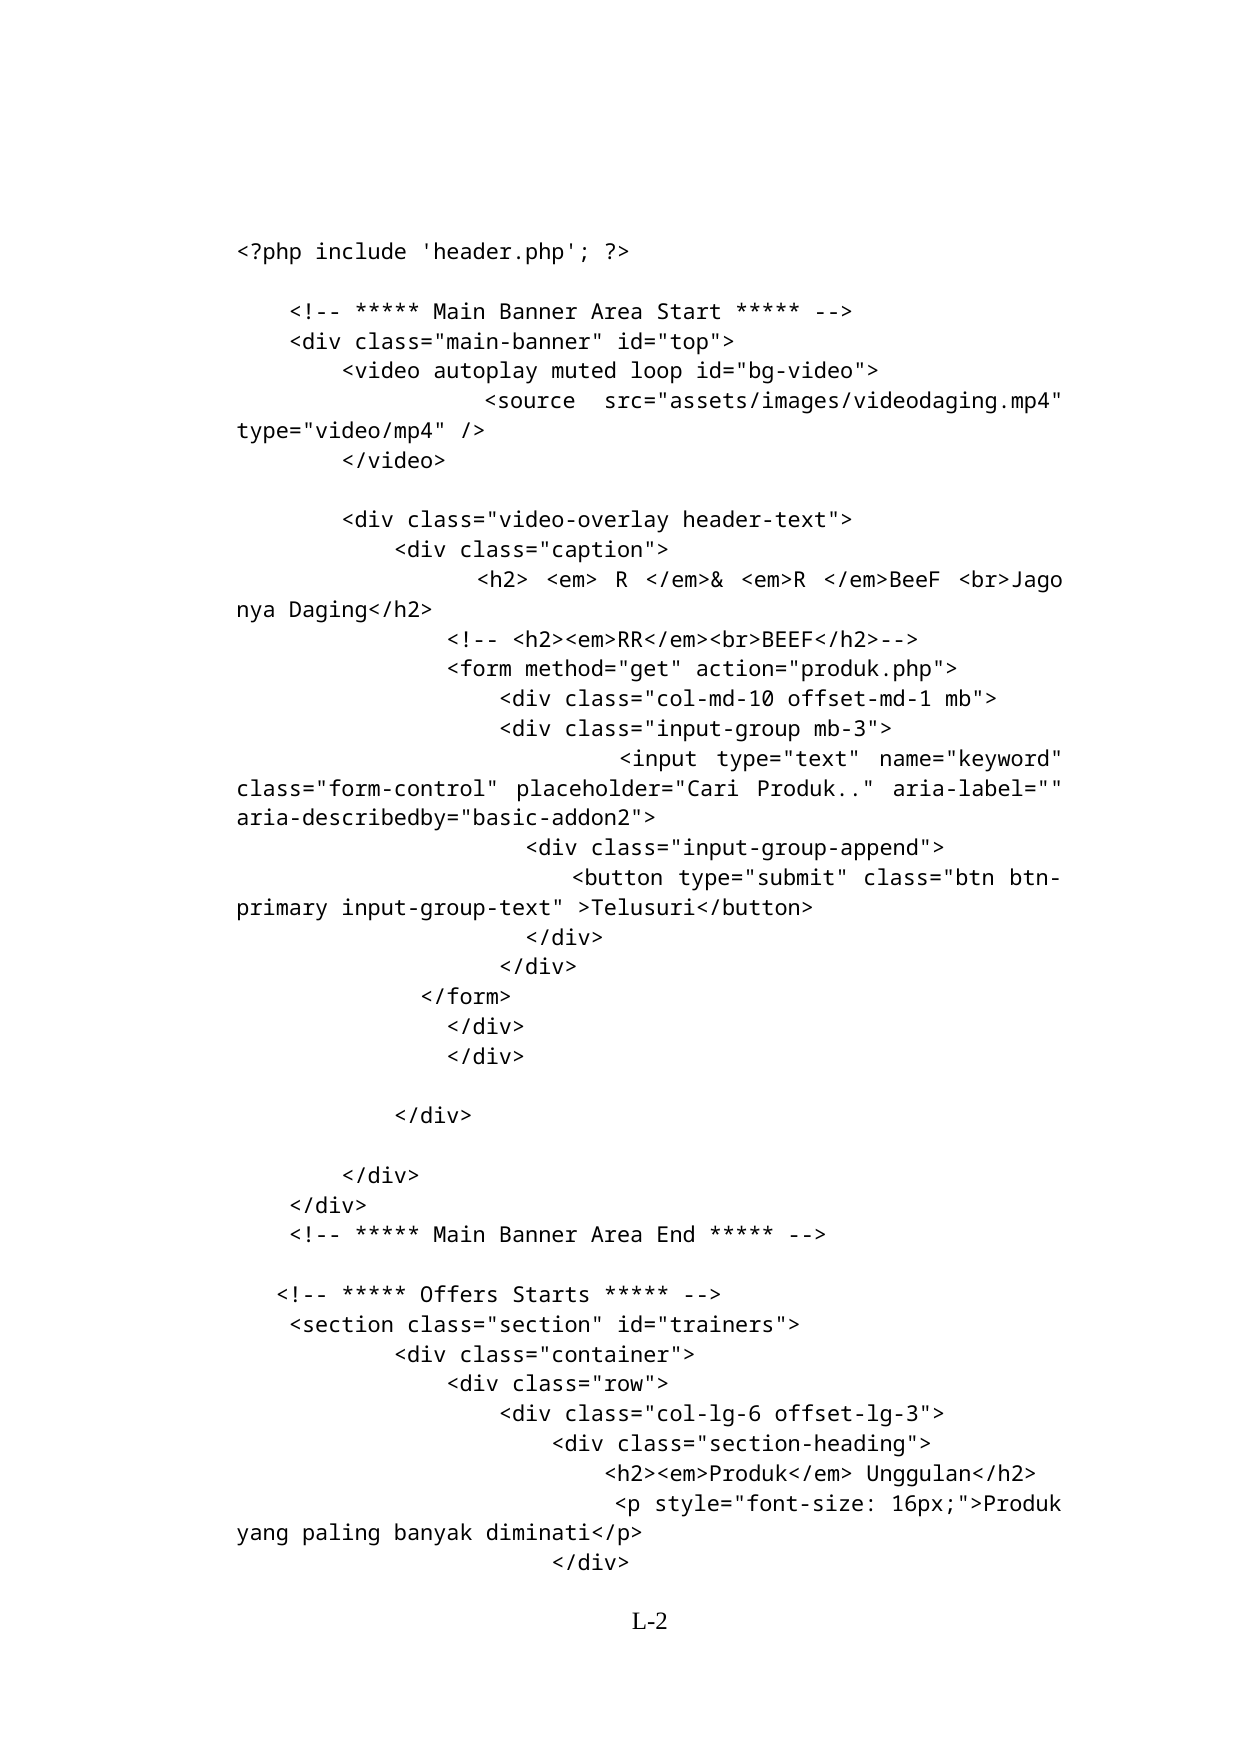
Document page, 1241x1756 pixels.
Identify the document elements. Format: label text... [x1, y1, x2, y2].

text </div> [236, 951, 1063, 981]
text <!-- ***** Offers Starts ***** --> [236, 1279, 1063, 1309]
text </form> [236, 981, 1063, 1011]
text </div> [236, 1041, 1063, 1070]
text </video> [236, 445, 1063, 474]
text </div> [236, 921, 1063, 951]
text <input type="text" name="keyword" class="form-control" placeholder="Cari Produk.." aria-label="" aria-describedby="basic-addon2"> [236, 743, 1063, 832]
text <div class="container"> [236, 1338, 1063, 1368]
text <h2> <em> R </em>& <em>R </em>BeeF <br>Jago nya Daging</h2> [236, 564, 1063, 623]
text <!-- ***** Main Banner Area End ***** --> [236, 1219, 1063, 1249]
text </div> [236, 1160, 1063, 1189]
text <source src="assets/images/videodaging.mp4" type="video/mp4" /> [236, 385, 1063, 445]
text <p style="font-size: 16px;">Produk yang paling banyak diminati</p> [236, 1487, 1063, 1547]
text <!-- ***** Main Banner Area Start ***** --> [236, 296, 1063, 326]
text <h2><em>Produk</em> Unggulan</h2> [236, 1458, 1063, 1487]
text <div class="section-heading"> [236, 1428, 1063, 1458]
text <video autoplay muted loop id="bg-video"> [236, 355, 1063, 385]
text <div class="input-group mb-3"> [236, 713, 1063, 743]
text <section class="section" id="trainers"> [236, 1309, 1063, 1338]
text <!-- <h2><em>RR</em><br>BEEF</h2>--> [236, 623, 1063, 653]
text </div> [236, 1189, 1063, 1219]
text <div class="video-overlay header-text"> [236, 504, 1063, 534]
text <form method="get" action="produk.php"> [236, 653, 1063, 683]
text </div> [236, 1547, 1063, 1577]
text <button type="submit" class="btn btn-primary input-group-text" >Telusuri</button> [236, 862, 1063, 921]
text </div> [236, 1100, 1063, 1130]
text <div class="row"> [236, 1368, 1063, 1398]
text <div class="col-lg-6 offset-lg-3"> [236, 1398, 1063, 1428]
text <div class="input-group-append"> [236, 832, 1063, 862]
text <div class="caption"> [236, 534, 1063, 564]
text <div class="main-banner" id="top"> [236, 326, 1063, 355]
text <?php include 'header.php'; ?> [236, 236, 1063, 266]
text </div> [236, 1011, 1063, 1041]
text <div class="col-md-10 offset-md-1 mb"> [236, 683, 1063, 713]
